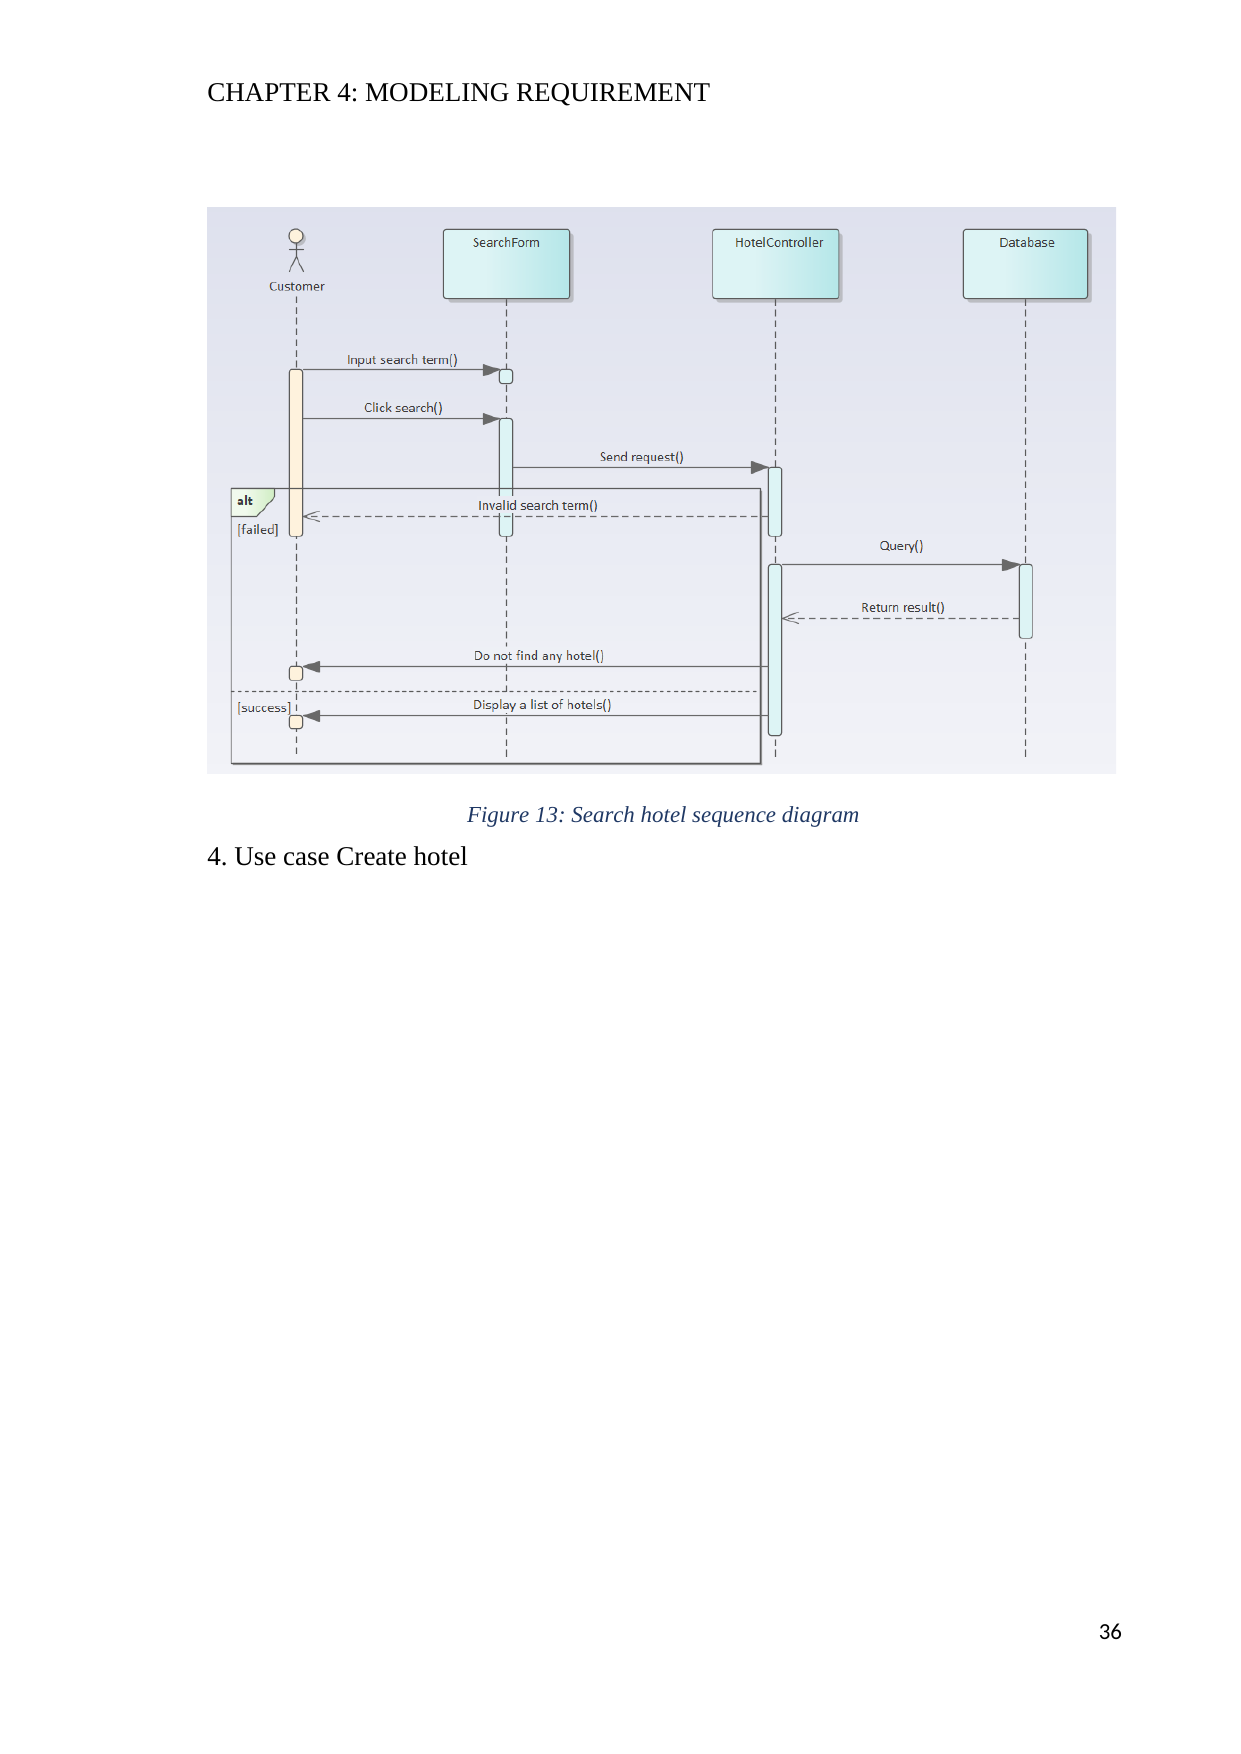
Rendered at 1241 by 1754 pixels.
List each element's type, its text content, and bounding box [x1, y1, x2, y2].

text 4. Use case Create hotel [207, 840, 1049, 871]
picture [207, 207, 1117, 774]
text Figure 13: Search hotel sequence diagram [207, 801, 1122, 828]
